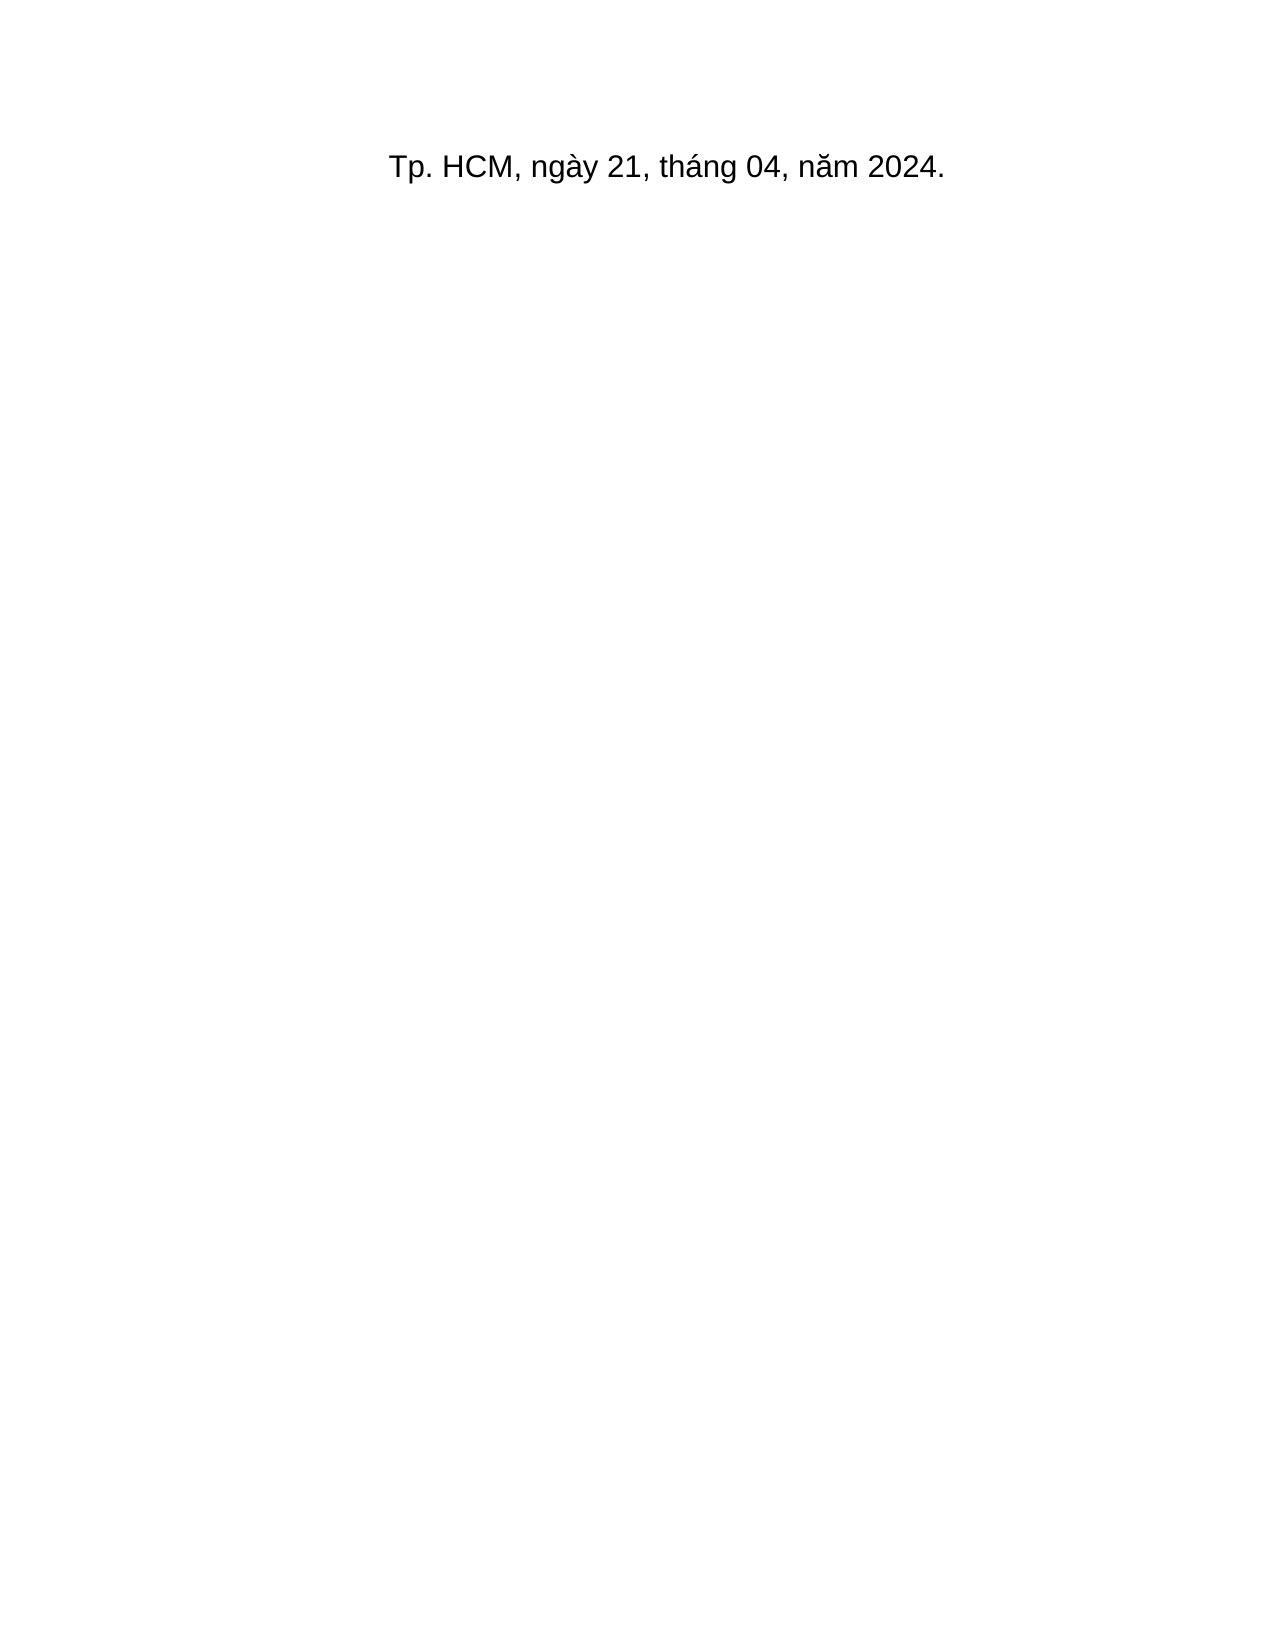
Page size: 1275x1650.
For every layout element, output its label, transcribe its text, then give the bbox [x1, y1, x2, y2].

text Tp. HCM, ngày 21, tháng 04, năm 2024. [207, 148, 1127, 184]
